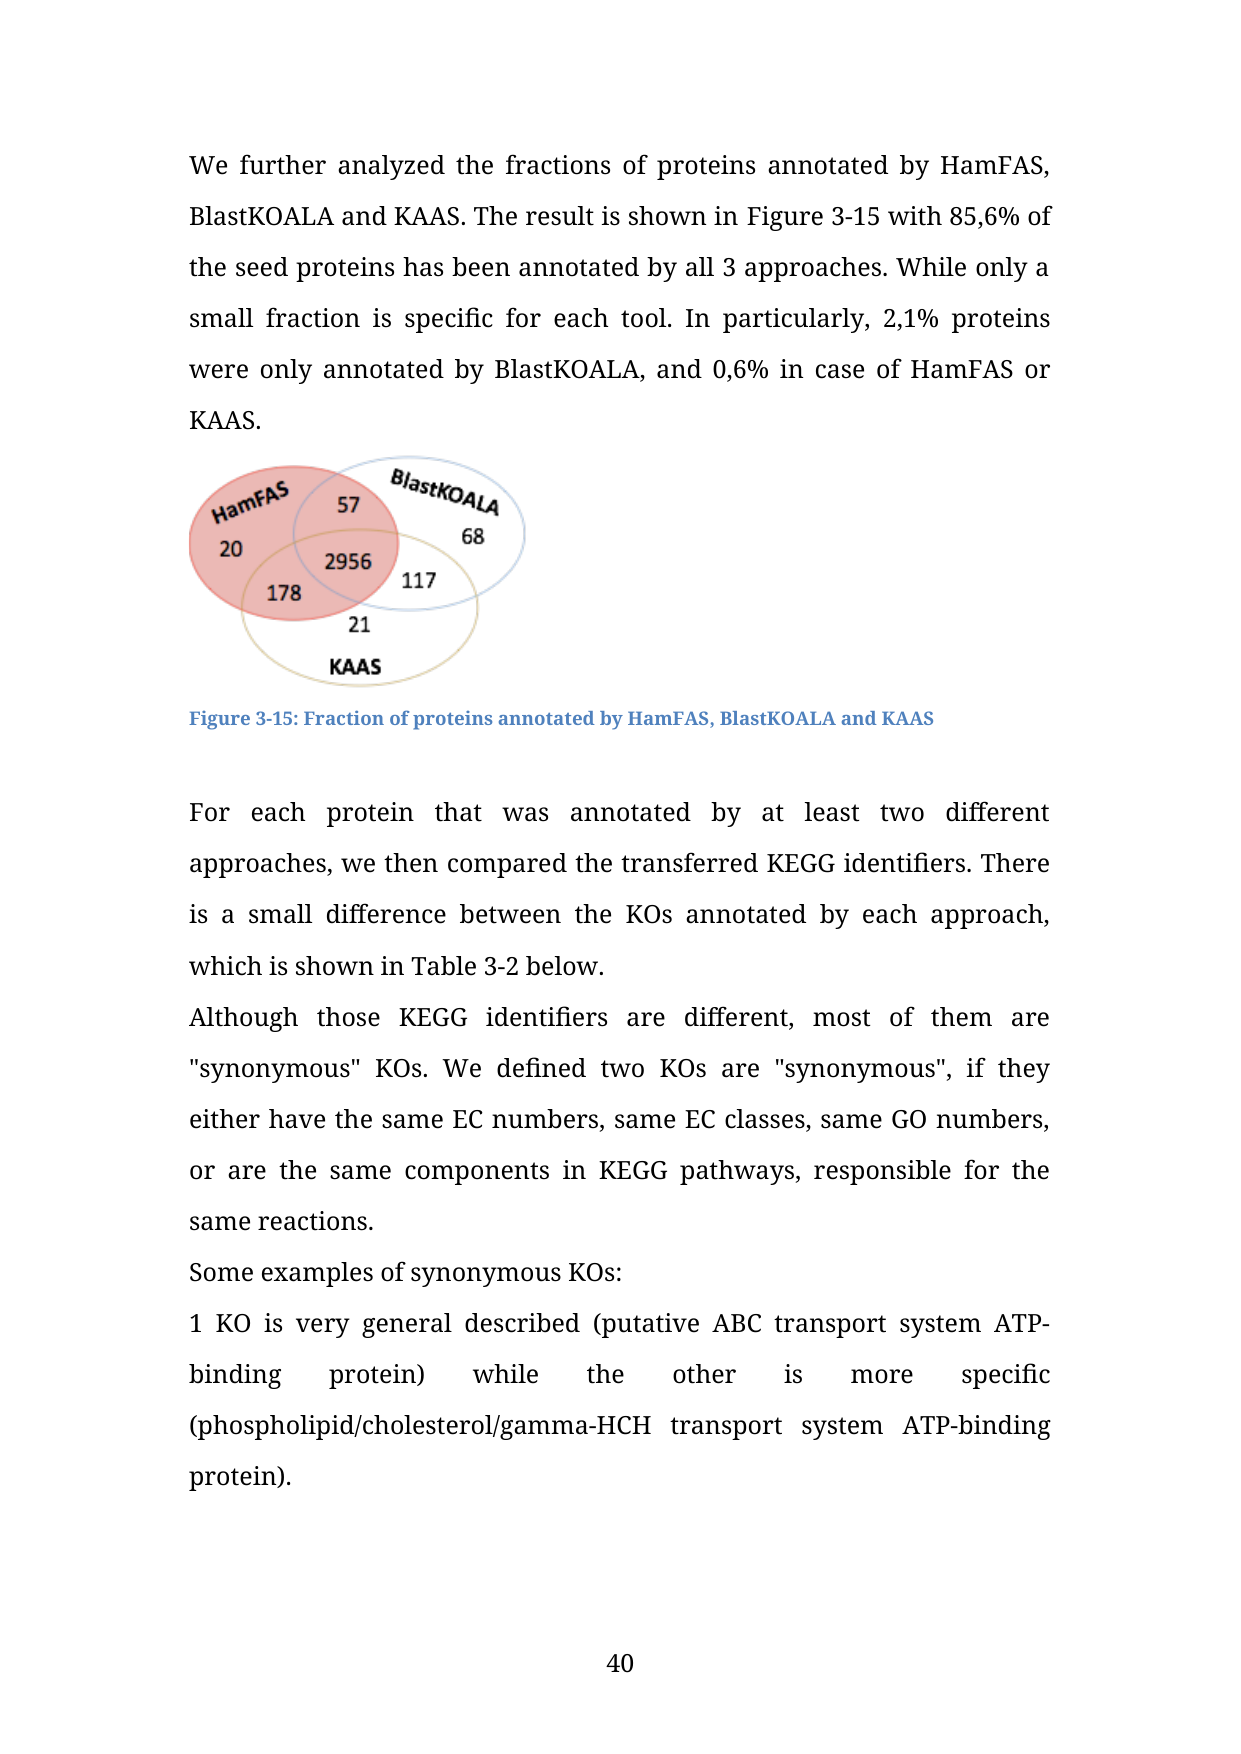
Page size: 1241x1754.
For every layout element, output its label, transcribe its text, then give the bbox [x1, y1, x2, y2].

text Some examples of synonymous KOs: [189, 1254, 1051, 1288]
picture [188, 453, 527, 689]
text For each protein that was annotated by at least two different approaches, we then compared the transferred KEGG identifiers. There is a small difference between the KOs annotated by each approach, which is shown in Table 3-2 below. [189, 795, 1051, 982]
text 1 KO is very general described (putative ABC transport system ATP-binding protein) while the other is more specific (phospholipid/cholesterol/gamma-HCH transport system ATP-binding protein). [189, 1305, 1051, 1493]
text Although those KEGG identifiers are different, most of them are "synonymous" KOs. We defined two KOs are "synonymous", if they either have the same EC numbers, same EC classes, same GO numbers, or are the same components in KEGG pathways, responsible for the same reactions. [189, 999, 1051, 1237]
